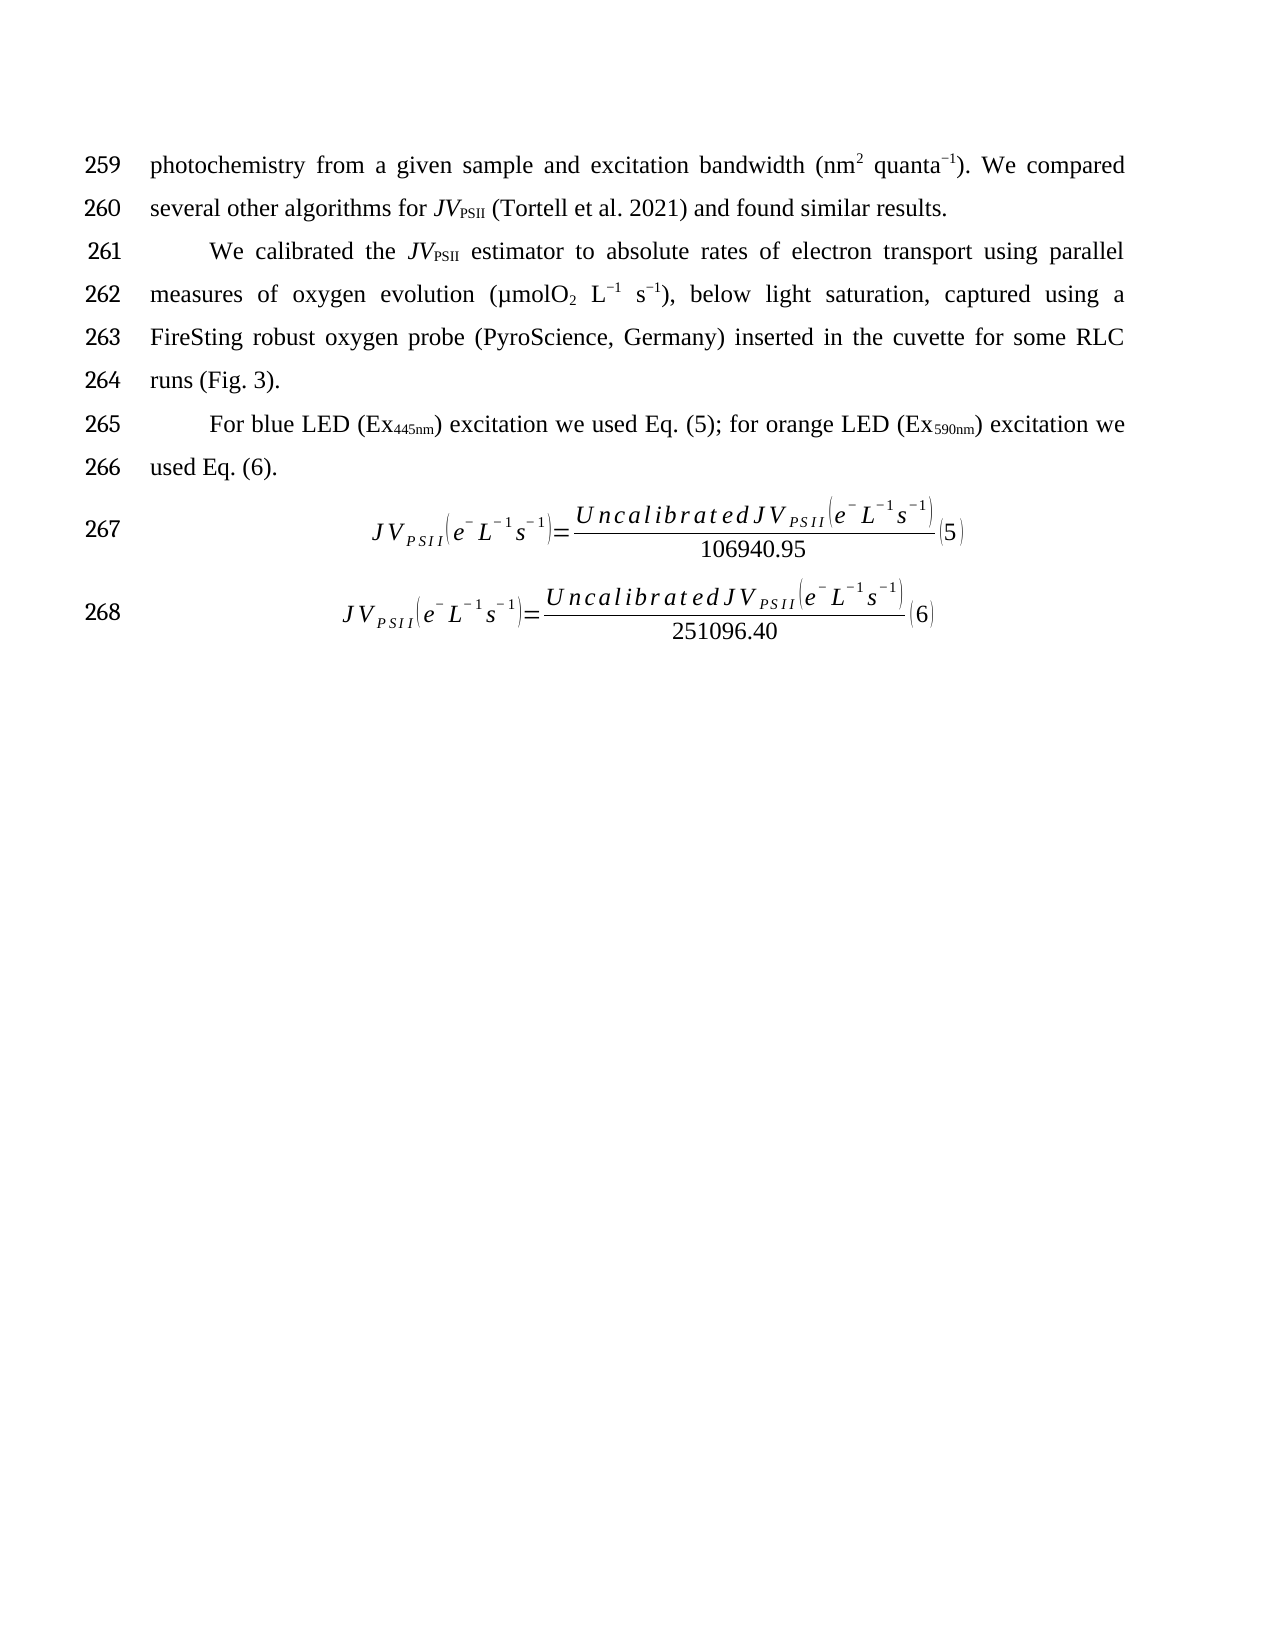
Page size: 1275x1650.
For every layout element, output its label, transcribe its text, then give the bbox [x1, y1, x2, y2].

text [150, 150, 1125, 222]
text For blue LED (Ex445nm) excitation we used Eq. (5); for orange LED (Ex590nm) excitation we used Eq. (6). [150, 409, 1125, 481]
text We calibrated the JVPSII estimator to absolute rates of electron transport using parallel measures of oxygen evolution (µmolO2 L−1 s−1), below light saturation, captured using a FireSting robust oxygen probe (PyroScience, Germany) inserted in the cuvette for some RLC runs (Fig. 3). [150, 236, 1125, 394]
